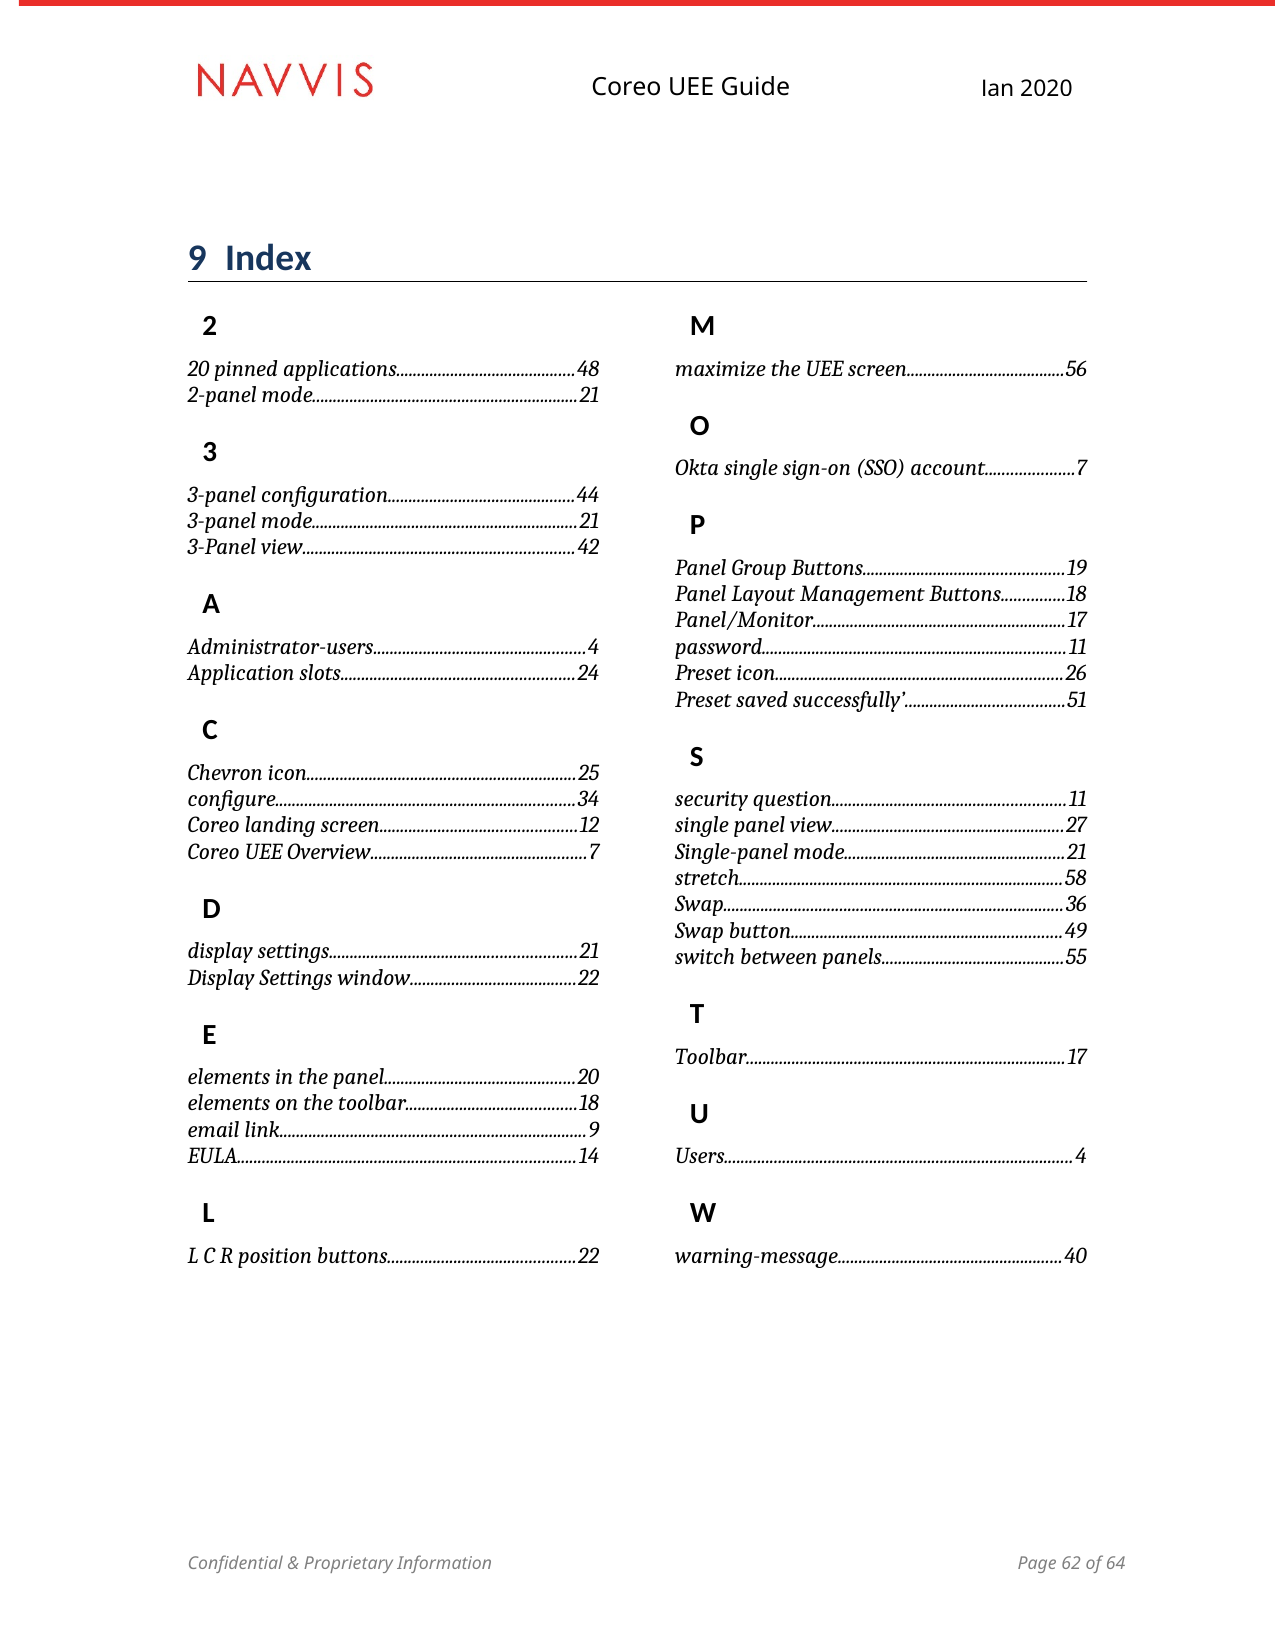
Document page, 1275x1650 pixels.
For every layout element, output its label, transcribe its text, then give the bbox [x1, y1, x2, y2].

text Swap button 49 [675, 918, 1087, 944]
text 20 pinned applications 48 [187, 356, 600, 382]
subtitle E [202, 1016, 600, 1051]
text single panel view 27 [675, 812, 1087, 838]
text Display Settings window 22 [187, 964, 600, 991]
text elements in the panel 20 [187, 1064, 600, 1090]
text elements on the toolbar 18 [187, 1090, 600, 1117]
subtitle U [689, 1095, 1087, 1130]
text Application slots 24 [187, 660, 600, 686]
subtitle T [689, 995, 1087, 1031]
picture [187, 55, 383, 104]
text Preset saved successfully’ 51 [675, 686, 1087, 713]
text Okta single sign-on (SSO) account 7 [675, 455, 1087, 481]
text display settings 21 [187, 938, 600, 964]
text email link 9 [187, 1117, 600, 1143]
subtitle P [689, 506, 1087, 542]
subtitle C [202, 711, 600, 747]
text Panel/Monitor 17 [675, 607, 1087, 634]
subtitle 3 [202, 433, 600, 469]
text Panel Layout Management Buttons 18 [675, 581, 1087, 607]
text Swap 36 [675, 891, 1087, 918]
text Single-panel mode 21 [675, 838, 1087, 865]
text stretch 58 [675, 865, 1087, 891]
text warning-message 40 [675, 1242, 1087, 1269]
text Users 4 [675, 1143, 1087, 1169]
text Coreo UEE Overview 7 [187, 838, 600, 865]
text Panel Group Buttons 19 [675, 554, 1087, 581]
text 2-panel mode 21 [187, 382, 600, 408]
text Chevron icon 25 [187, 759, 600, 786]
text Coreo landing screen 12 [187, 812, 600, 838]
subtitle O [689, 407, 1087, 443]
text 3-Panel view 42 [187, 534, 600, 561]
subtitle D [202, 890, 600, 926]
text 3-panel mode 21 [187, 508, 600, 534]
subtitle W [689, 1194, 1087, 1230]
text Preset icon 26 [675, 660, 1087, 686]
subtitle 2 [202, 307, 600, 343]
text L C R position buttons 22 [187, 1242, 600, 1269]
text security question 11 [675, 786, 1087, 812]
text EULA 14 [187, 1143, 600, 1169]
text 3-panel configuration 44 [187, 481, 600, 508]
text Administrator-users 4 [187, 634, 600, 660]
text maximize the UEE screen 56 [675, 356, 1087, 382]
subtitle S [689, 738, 1087, 773]
text configure 34 [187, 786, 600, 812]
subtitle Index [187, 233, 1087, 282]
text password 11 [675, 634, 1087, 660]
subtitle M [689, 307, 1087, 343]
subtitle L [202, 1194, 600, 1230]
text Toolbar 17 [675, 1043, 1087, 1070]
text switch between panels 55 [675, 944, 1087, 970]
subtitle A [202, 586, 600, 621]
